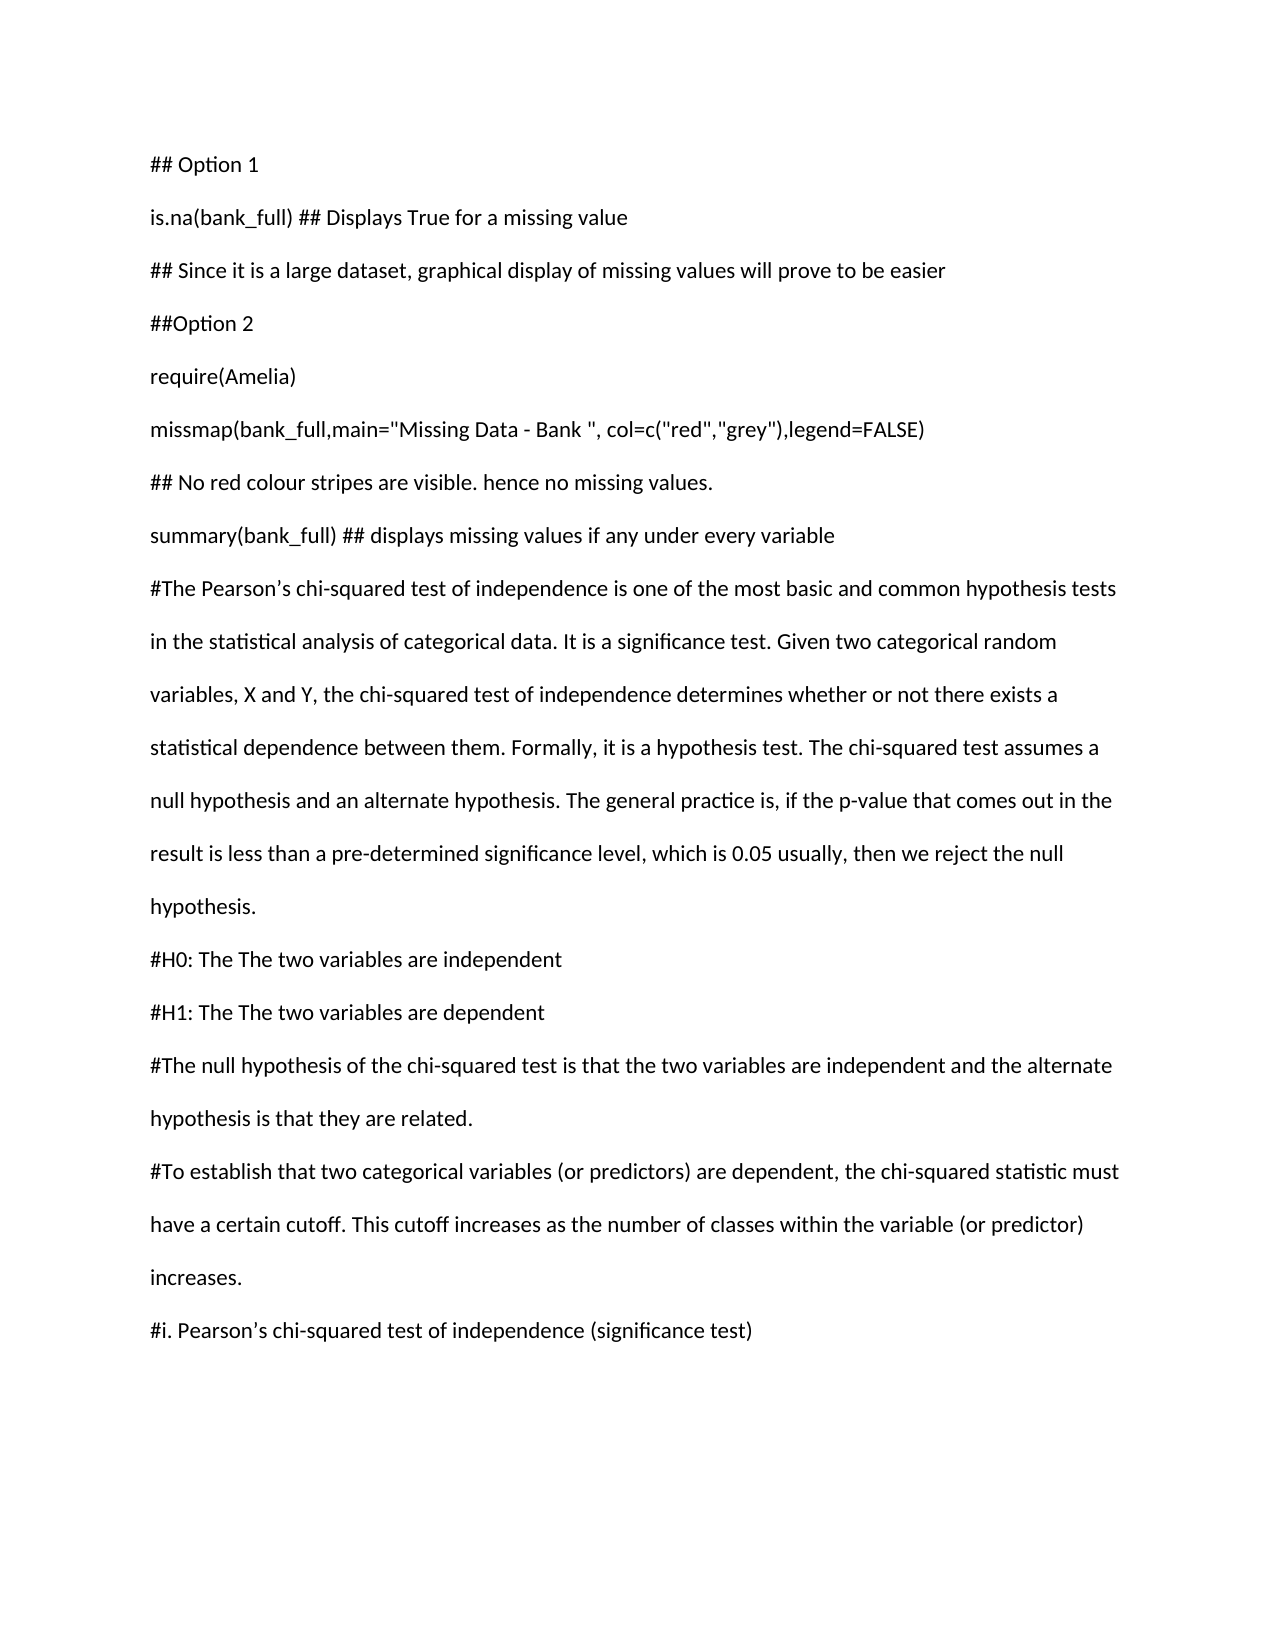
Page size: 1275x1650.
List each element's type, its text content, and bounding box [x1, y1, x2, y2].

text require(Amelia) [150, 362, 1125, 390]
text #H0: The The two variables are independent [150, 945, 1125, 973]
text #H1: The The two variables are dependent [150, 998, 1125, 1026]
text ## Since it is a large dataset, graphical display of missing values will prove to be easier [150, 256, 1125, 284]
text is.na(bank_full) ## Displays True for a missing value [150, 203, 1125, 231]
text #To establish that two categorical variables (or predictors) are dependent, the chi-squared statistic must [150, 1157, 1125, 1185]
text #i. Pearson’s chi-squared test of independence (significance test) [150, 1316, 1125, 1344]
text ##Option 2 [150, 309, 1125, 337]
text summary(bank_full) ## displays missing values if any under every variable [150, 521, 1125, 549]
text null hypothesis and an alternate hypothesis. The general practice is, if the p-value that comes out in the [150, 786, 1125, 814]
text #The null hypothesis of the chi-squared test is that the two variables are independent and the alternate [150, 1051, 1125, 1079]
text result is less than a pre-determined significance level, which is 0.05 usually, then we reject the null [150, 839, 1125, 867]
text hypothesis is that they are related. [150, 1104, 1125, 1132]
text ## No red colour stripes are visible. hence no missing values. [150, 468, 1125, 496]
text #The Pearson’s chi-squared test of independence is one of the most basic and common hypothesis tests [150, 574, 1125, 602]
text variables, X and Y, the chi-squared test of independence determines whether or not there exists a [150, 680, 1125, 708]
text in the statistical analysis of categorical data. It is a significance test. Given two categorical random [150, 627, 1125, 655]
text hypothesis. [150, 892, 1125, 920]
text statistical dependence between them. Formally, it is a hypothesis test. The chi-squared test assumes a [150, 733, 1125, 761]
text ## Option 1 [150, 150, 1125, 178]
text have a certain cutoff. This cutoff increases as the number of classes within the variable (or predictor) [150, 1210, 1125, 1238]
text increases. [150, 1263, 1125, 1291]
text missmap(bank_full,main="Missing Data - Bank ", col=c("red","grey"),legend=FALSE) [150, 415, 1125, 443]
